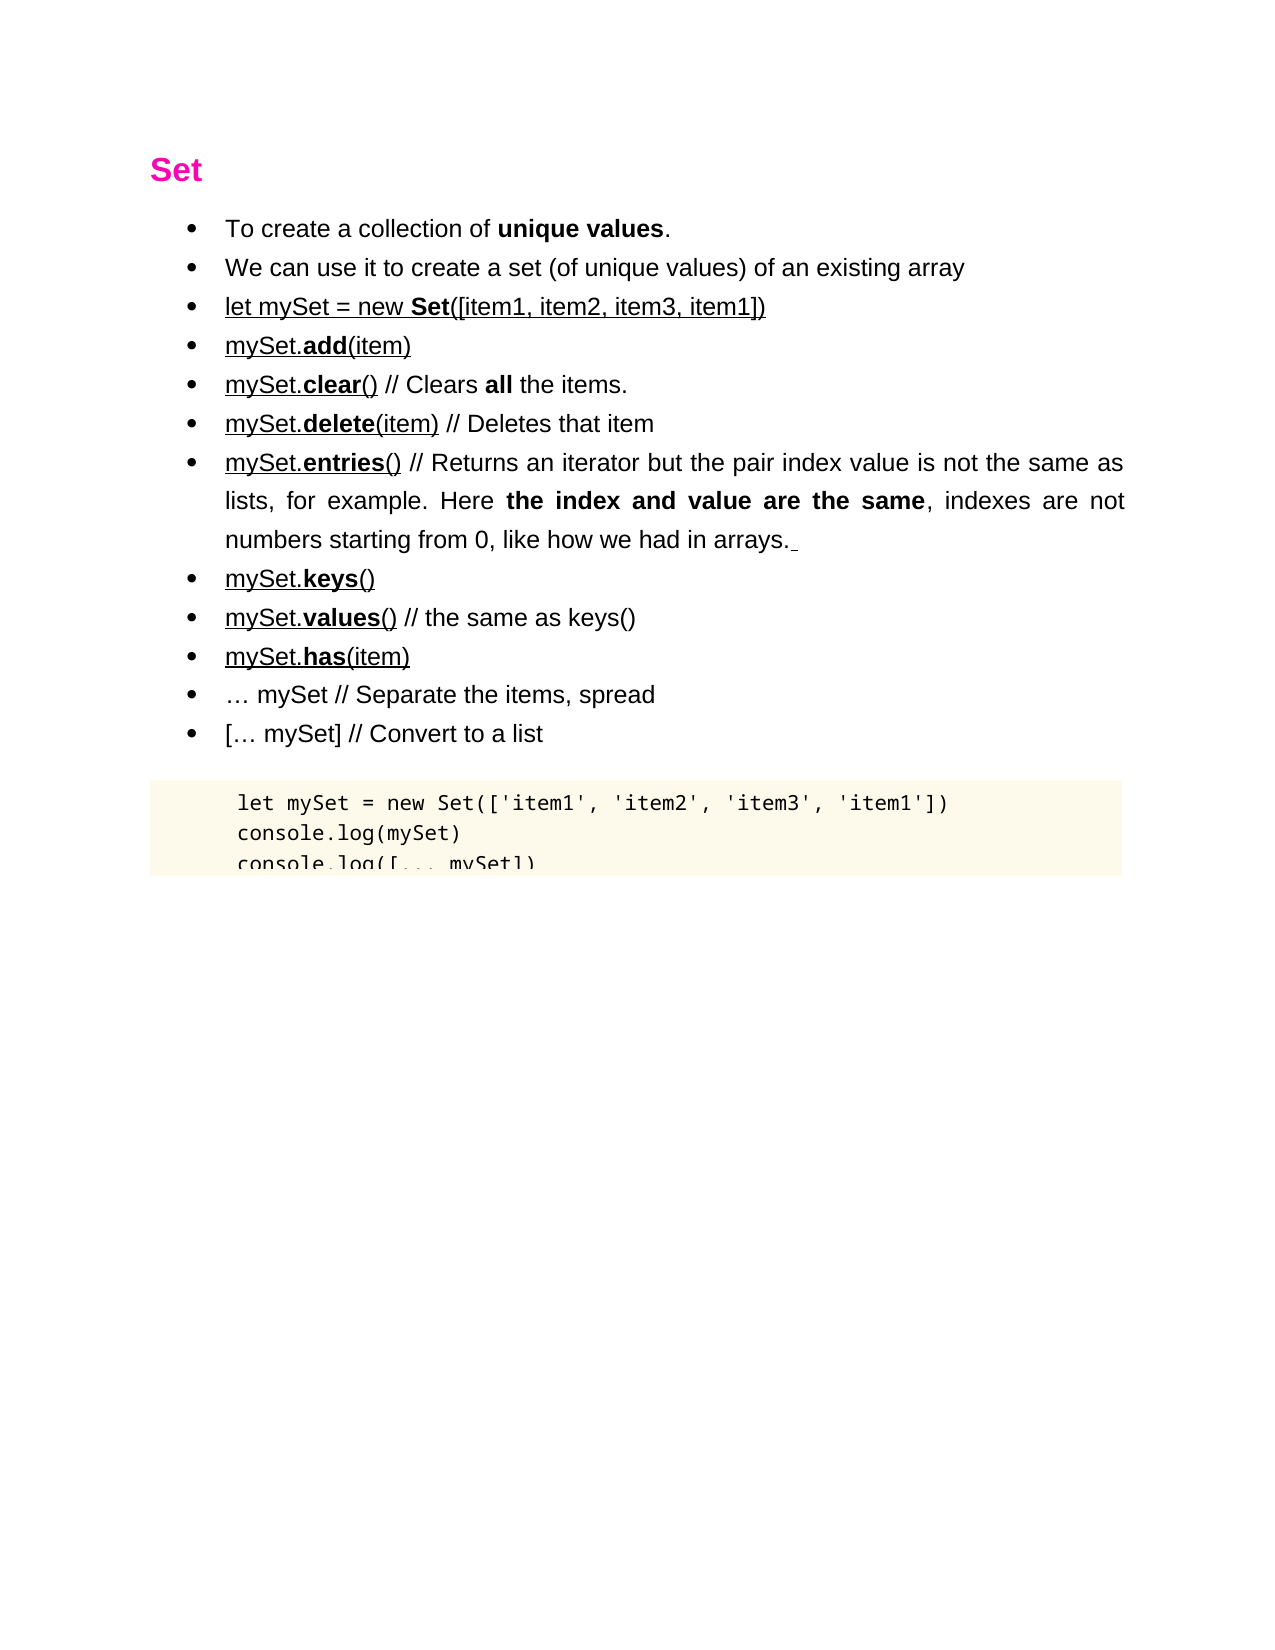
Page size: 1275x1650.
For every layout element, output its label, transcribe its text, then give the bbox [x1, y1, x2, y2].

list mySet.keys() [187, 564, 1125, 593]
list mySet.entries() // Returns an iterator but the pair index value is not the same as lists, for example. Here the index and value are the same, indexes are not numbers starting from 0, like how we had in arrays. [187, 447, 1125, 554]
list [… mySet] // Convert to a list [187, 719, 1125, 748]
list let mySet = new Set([item1, item2, item3, item1]) [187, 292, 1125, 321]
list To create a collection of unique values. [187, 214, 1125, 243]
list mySet.has(item) [187, 642, 1125, 670]
list … mySet // Separate the items, spread [187, 680, 1125, 709]
list mySet.clear() // Clears all the items. [187, 370, 1125, 399]
list mySet.add(item) [187, 331, 1125, 360]
list We can use it to create a set (of unique values) of an existing array [187, 253, 1125, 282]
list mySet.delete(item) // Deletes that item [187, 409, 1125, 437]
text Set [150, 150, 1125, 188]
list mySet.values() // the same as keys() [187, 603, 1125, 632]
